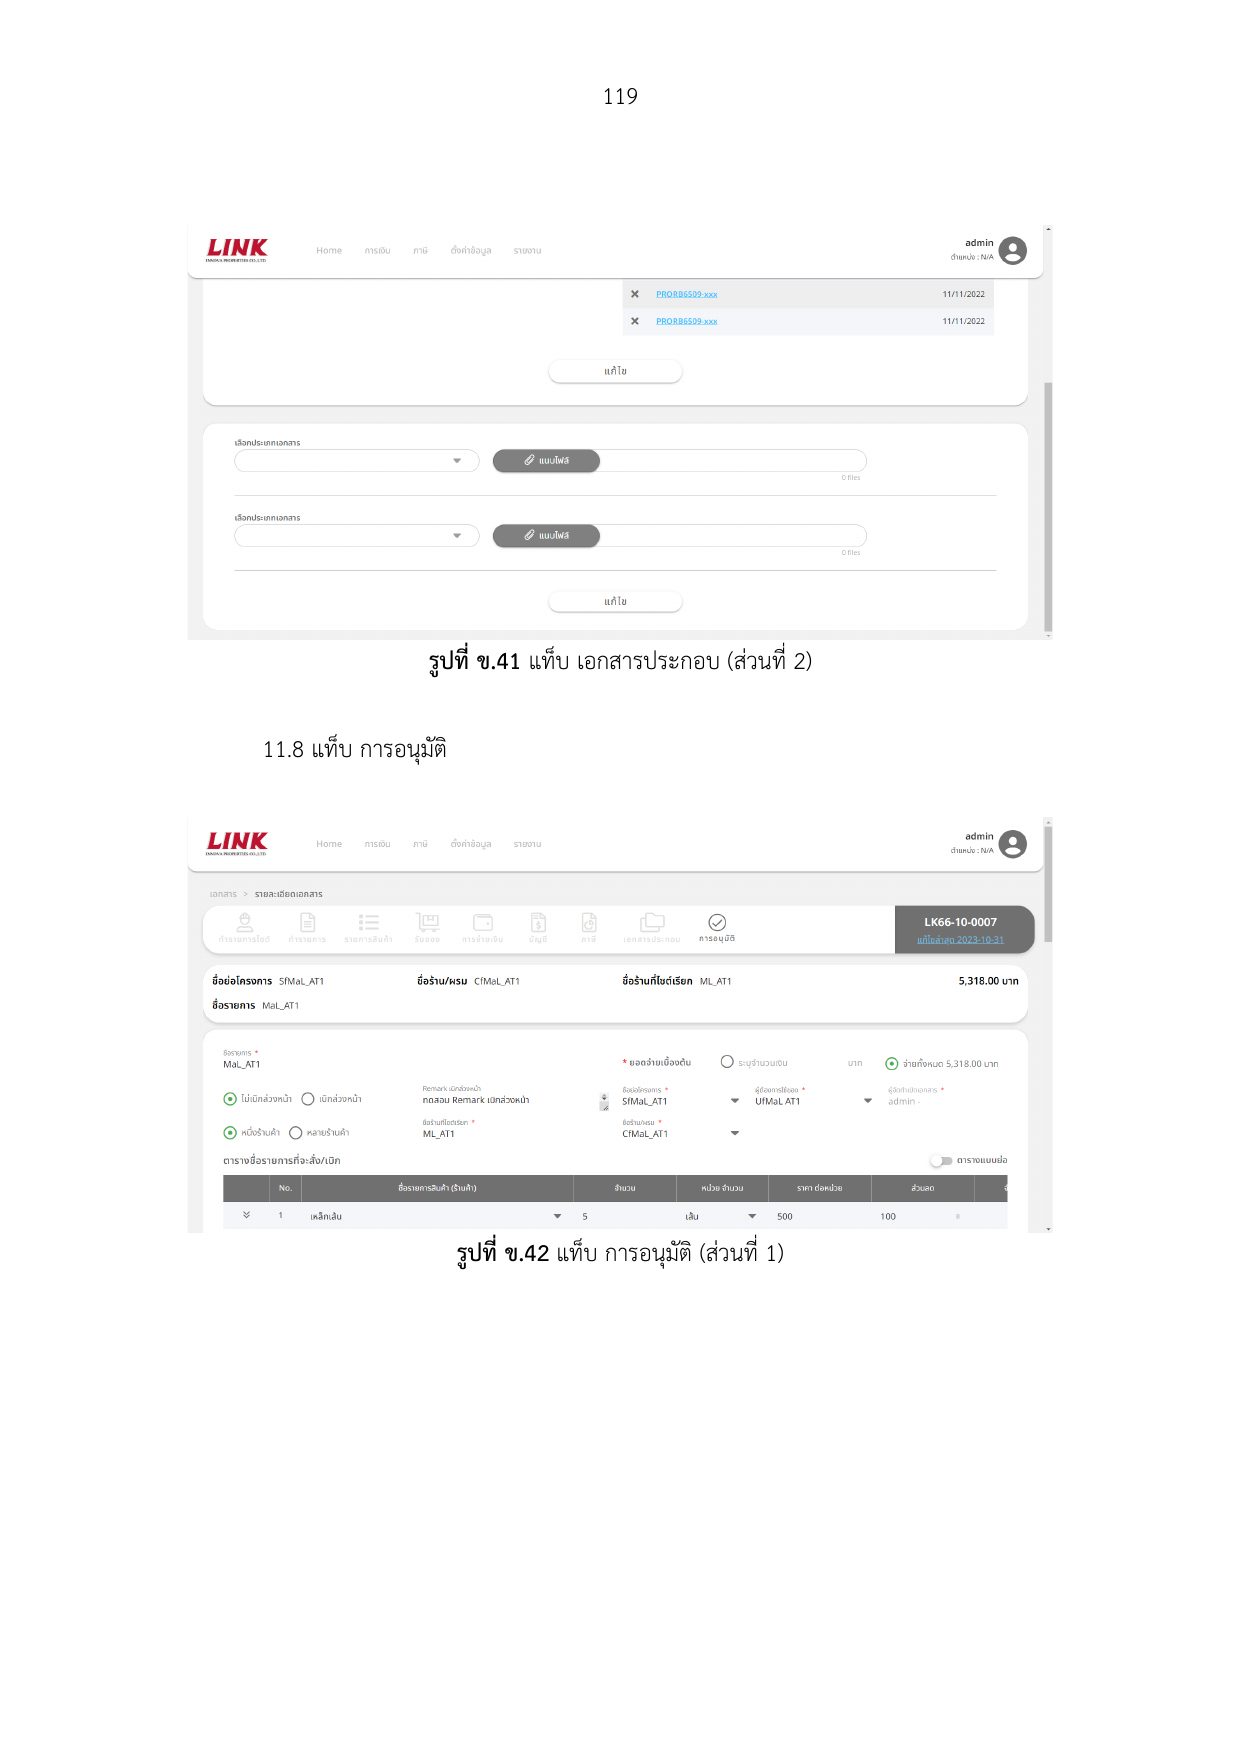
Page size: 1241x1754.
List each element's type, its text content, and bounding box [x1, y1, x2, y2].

picture [187, 817, 1053, 1233]
text 11.8 แท็บ การอนุมัติ [187, 729, 1053, 773]
text รูปที่ ข.41 แท็บ เอกสารประกอบ (ส่วนที่ 2) [187, 640, 1053, 684]
picture [187, 225, 1053, 640]
text รูปที่ ข.42 แท็บ การอนุมัติ (ส่วนที่ 1) [187, 1233, 1053, 1277]
